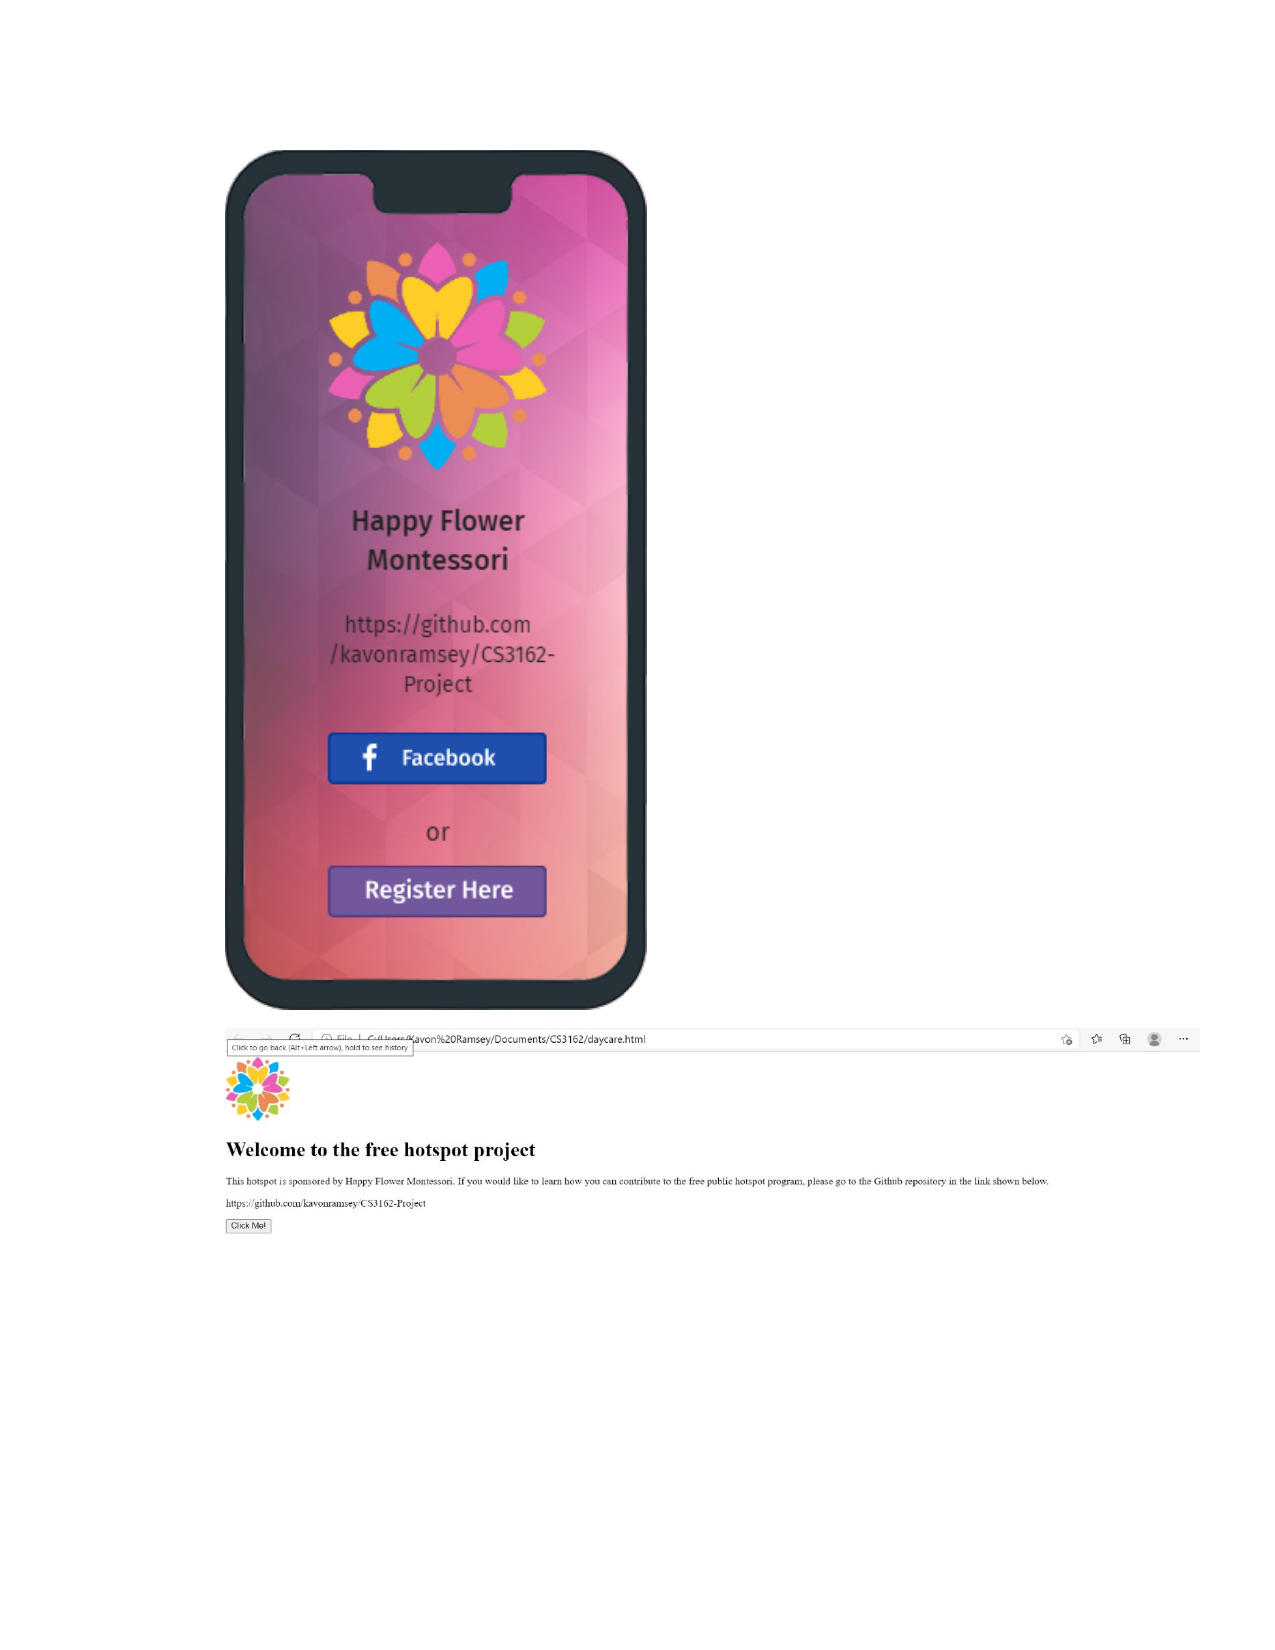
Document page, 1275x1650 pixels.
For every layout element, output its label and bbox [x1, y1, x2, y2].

picture [225, 150, 647, 1010]
picture [225, 1028, 1200, 1244]
